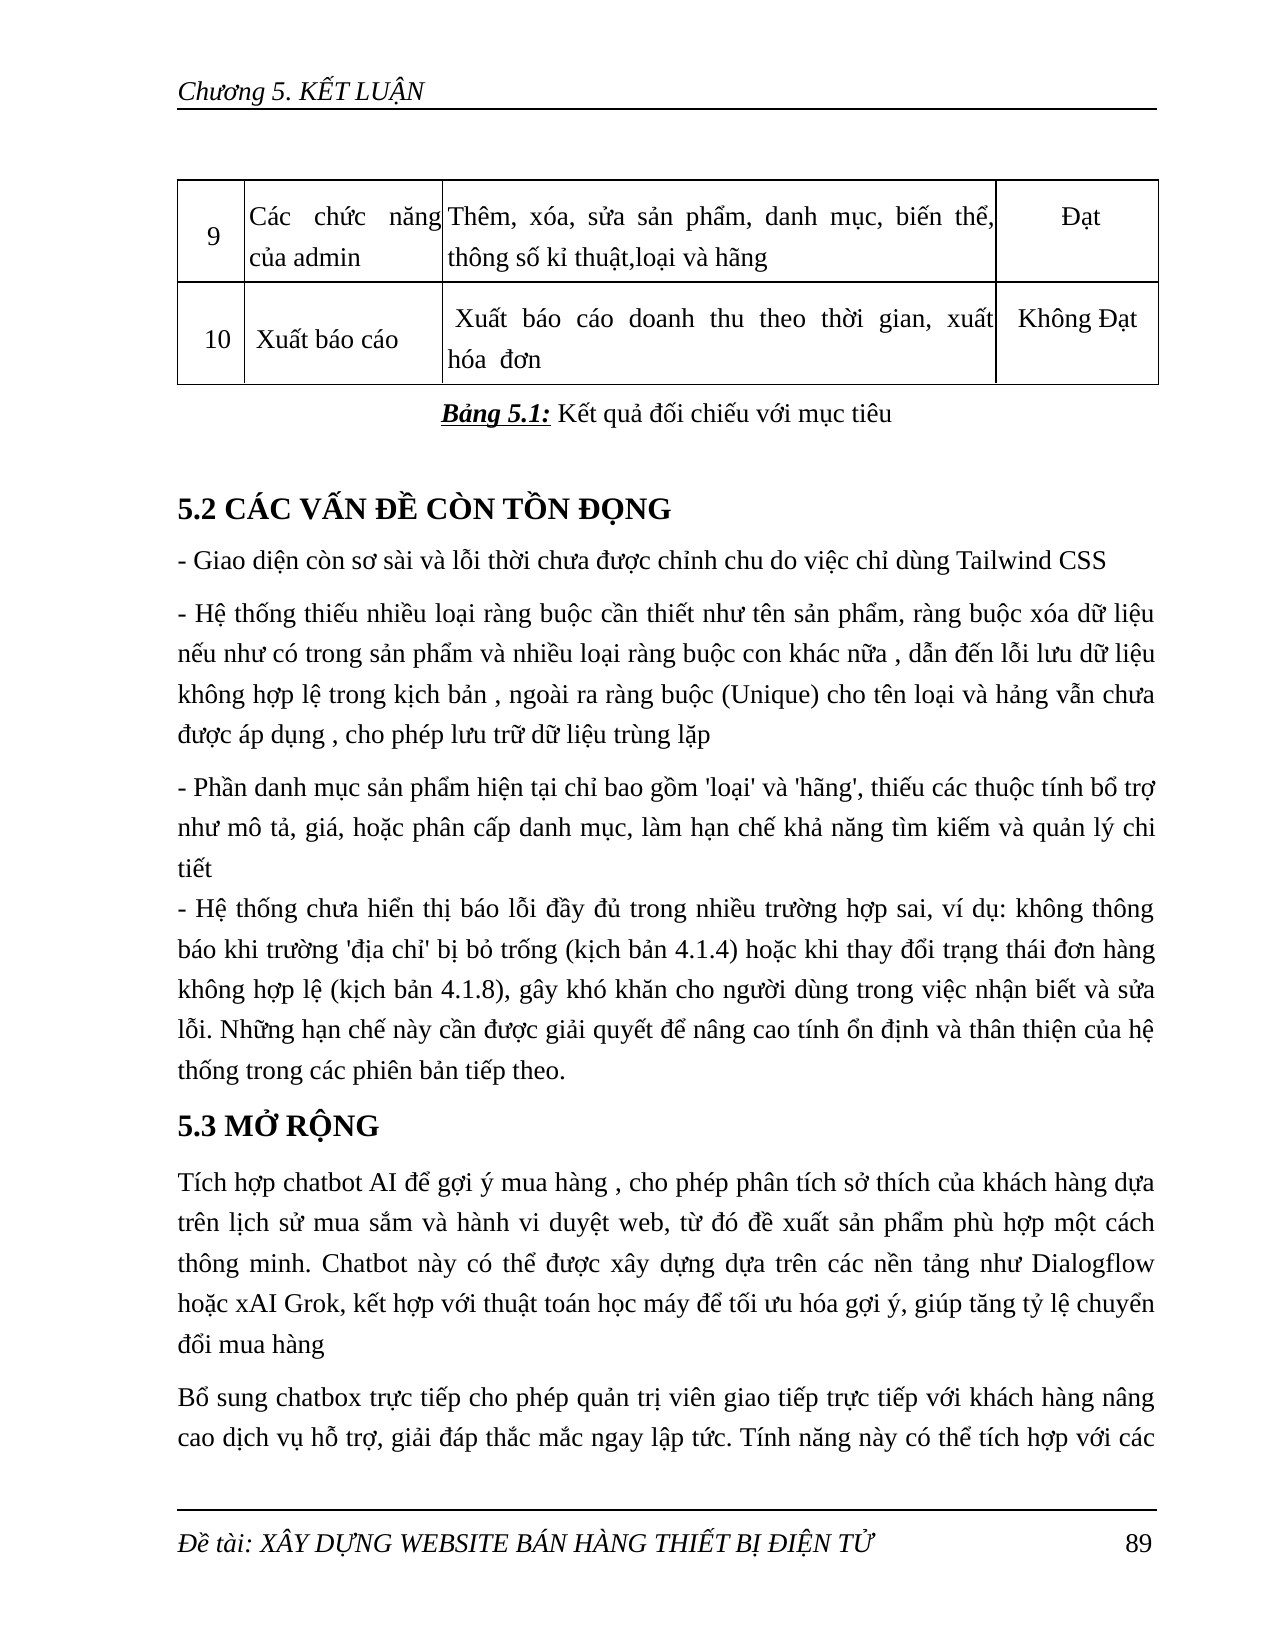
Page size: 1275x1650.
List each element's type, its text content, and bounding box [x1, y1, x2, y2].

table_header Các chức năng của admin [245, 181, 442, 281]
table_header Đạt [997, 181, 1158, 281]
text - Hệ thống thiếu nhiều loại ràng buộc cần thiết như tên sản phẩm, ràng buộc xóa dữ liệu nếu như có trong sản phẩm và nhiều loại ràng buộc con khác nữa , dẫn đến lỗi lưu dữ liệu không hợp lệ trong kịch bản , ngoài ra ràng buộc (Unique) cho tên loại và hảng vẫn chưa được áp dụng , cho phép lưu trữ dữ liệu trùng lặp [177, 597, 1157, 749]
table_header Thêm, xóa, sửa sản phẩm, danh mục, biến thể, thông số kỉ thuật,loại và hãng [443, 181, 995, 281]
table_header 9 [178, 181, 244, 281]
text Tích hợp chatbot AI để gợi ý mua hàng , cho phép phân tích sở thích của khách hàng dựa trên lịch sử mua sắm và hành vi duyệt web, từ đó đề xuất sản phẩm phù hợp một cách thông minh. Chatbot này có thể được xây dựng dựa trên các nền tảng như Dialogflow hoặc xAI Grok, kết hợp với thuật toán học máy để tối ưu hóa gợi ý, giúp tăng tỷ lệ chuyển đổi mua hàng [177, 1166, 1157, 1359]
table_cell 10 [178, 283, 244, 383]
subtitle CÁC VẤN ĐỀ CÒN TỒN ĐỌNG [177, 490, 1157, 526]
table_cell Xuất báo cáo [245, 283, 442, 383]
table_cell Xuất báo cáo doanh thu theo thời gian, xuất hóa đơn [443, 283, 995, 383]
text - Giao diện còn sơ sài và lỗi thời chưa được chỉnh chu do việc chỉ dùng Tailwind CSS [177, 544, 1157, 575]
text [177, 1381, 1157, 1452]
subtitle MỞ RỘNG [177, 1107, 1157, 1143]
text - Phần danh mục sản phẩm hiện tại chỉ bao gồm 'loại' và 'hãng', thiếu các thuộc tính bổ trợ như mô tả, giá, hoặc phân cấp danh mục, làm hạn chế khả năng tìm kiếm và quản lý chi tiết - Hệ thống chưa hiển thị báo lỗi đầy đủ trong nhiều trường hợp sai, ví dụ: không thông báo khi trường 'địa chỉ' bị bỏ trống (kịch bản 4.1.4) hoặc khi thay đổi trạng thái đơn hàng không hợp lệ (kịch bản 4.1.8), gây khó khăn cho người dùng trong việc nhận biết và sửa lỗi. Những hạn chế này cần được giải quyết để nâng cao tính ổn định và thân thiện của hệ thống trong các phiên bản tiếp theo. [177, 771, 1157, 1085]
text Bảng 5.1: Kết quả đối chiếu với mục tiêu [177, 397, 1156, 429]
table_cell Không Đạt [997, 283, 1158, 383]
